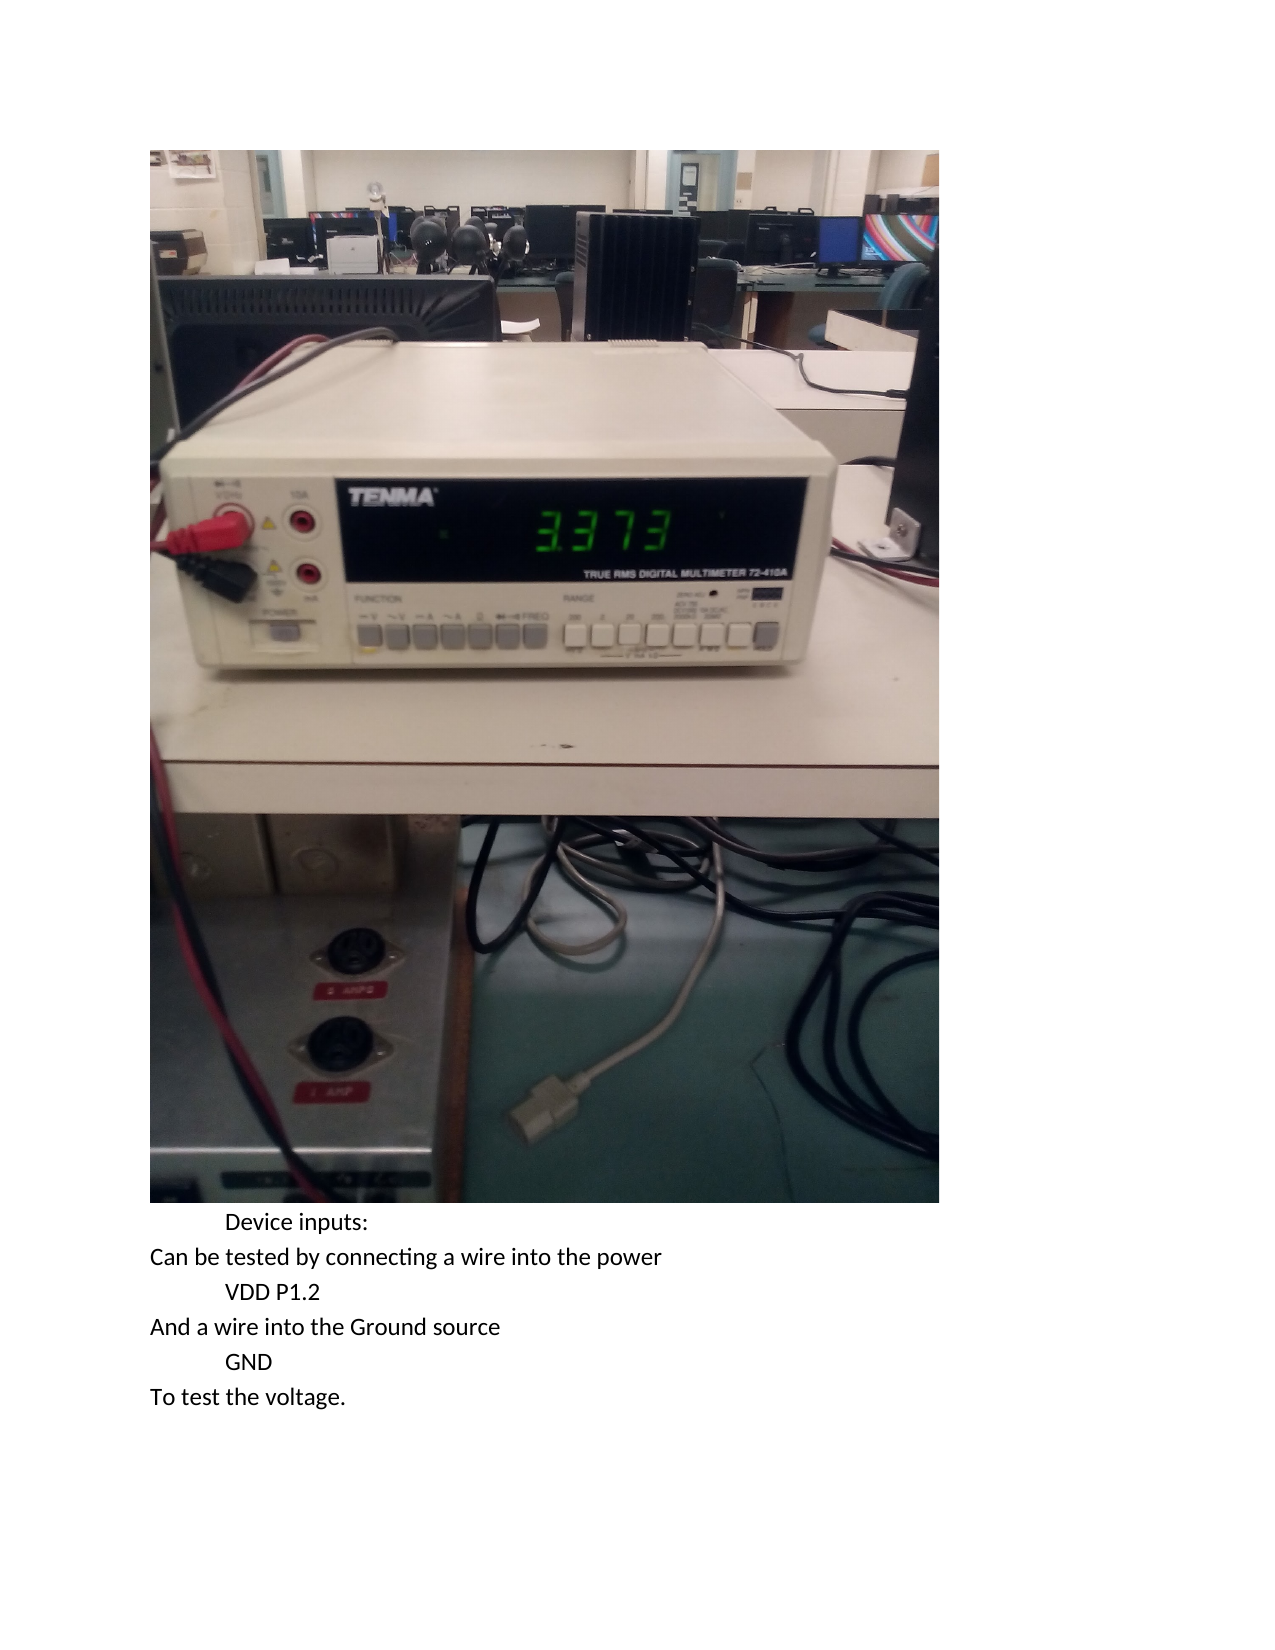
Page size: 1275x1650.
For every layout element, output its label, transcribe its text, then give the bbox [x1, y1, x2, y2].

text Device inputs: [150, 1206, 1125, 1237]
text Can be tested by connecting a wire into the power [150, 1241, 1125, 1272]
text To test the voltage. [150, 1381, 1125, 1412]
text VDD P1.2 [150, 1276, 1125, 1307]
picture [150, 150, 940, 1203]
text And a wire into the Ground source [150, 1311, 1125, 1342]
text GND [150, 1346, 1125, 1377]
